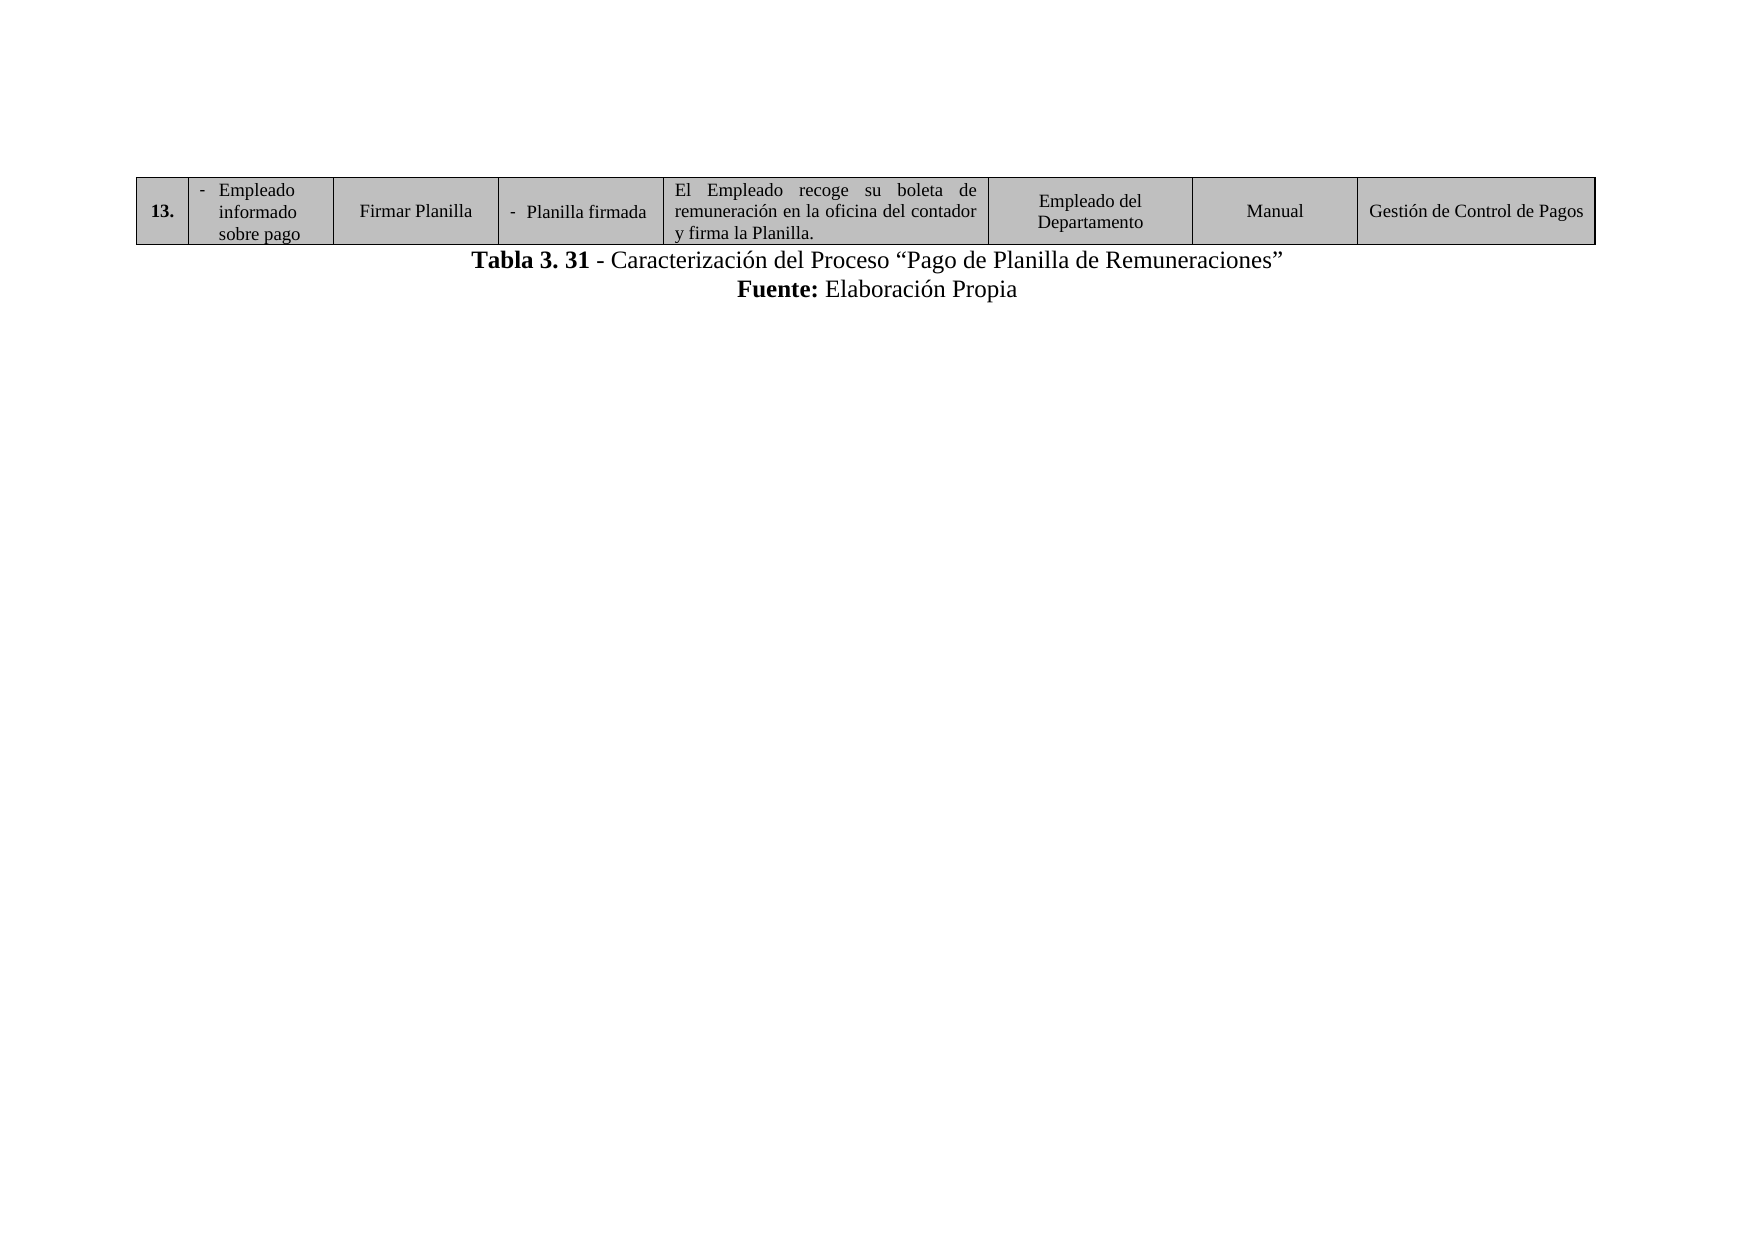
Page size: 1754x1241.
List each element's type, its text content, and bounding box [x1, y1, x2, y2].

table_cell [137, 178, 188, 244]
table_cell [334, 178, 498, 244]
text Fuente: Elaboración Propia [148, 274, 1606, 303]
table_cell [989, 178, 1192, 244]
text Tabla 3. 31 - Caracterización del Proceso “Pago de Planilla de Remuneraciones” [148, 245, 1606, 274]
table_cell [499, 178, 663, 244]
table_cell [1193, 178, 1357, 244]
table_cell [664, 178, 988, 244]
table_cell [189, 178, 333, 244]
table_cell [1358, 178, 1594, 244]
